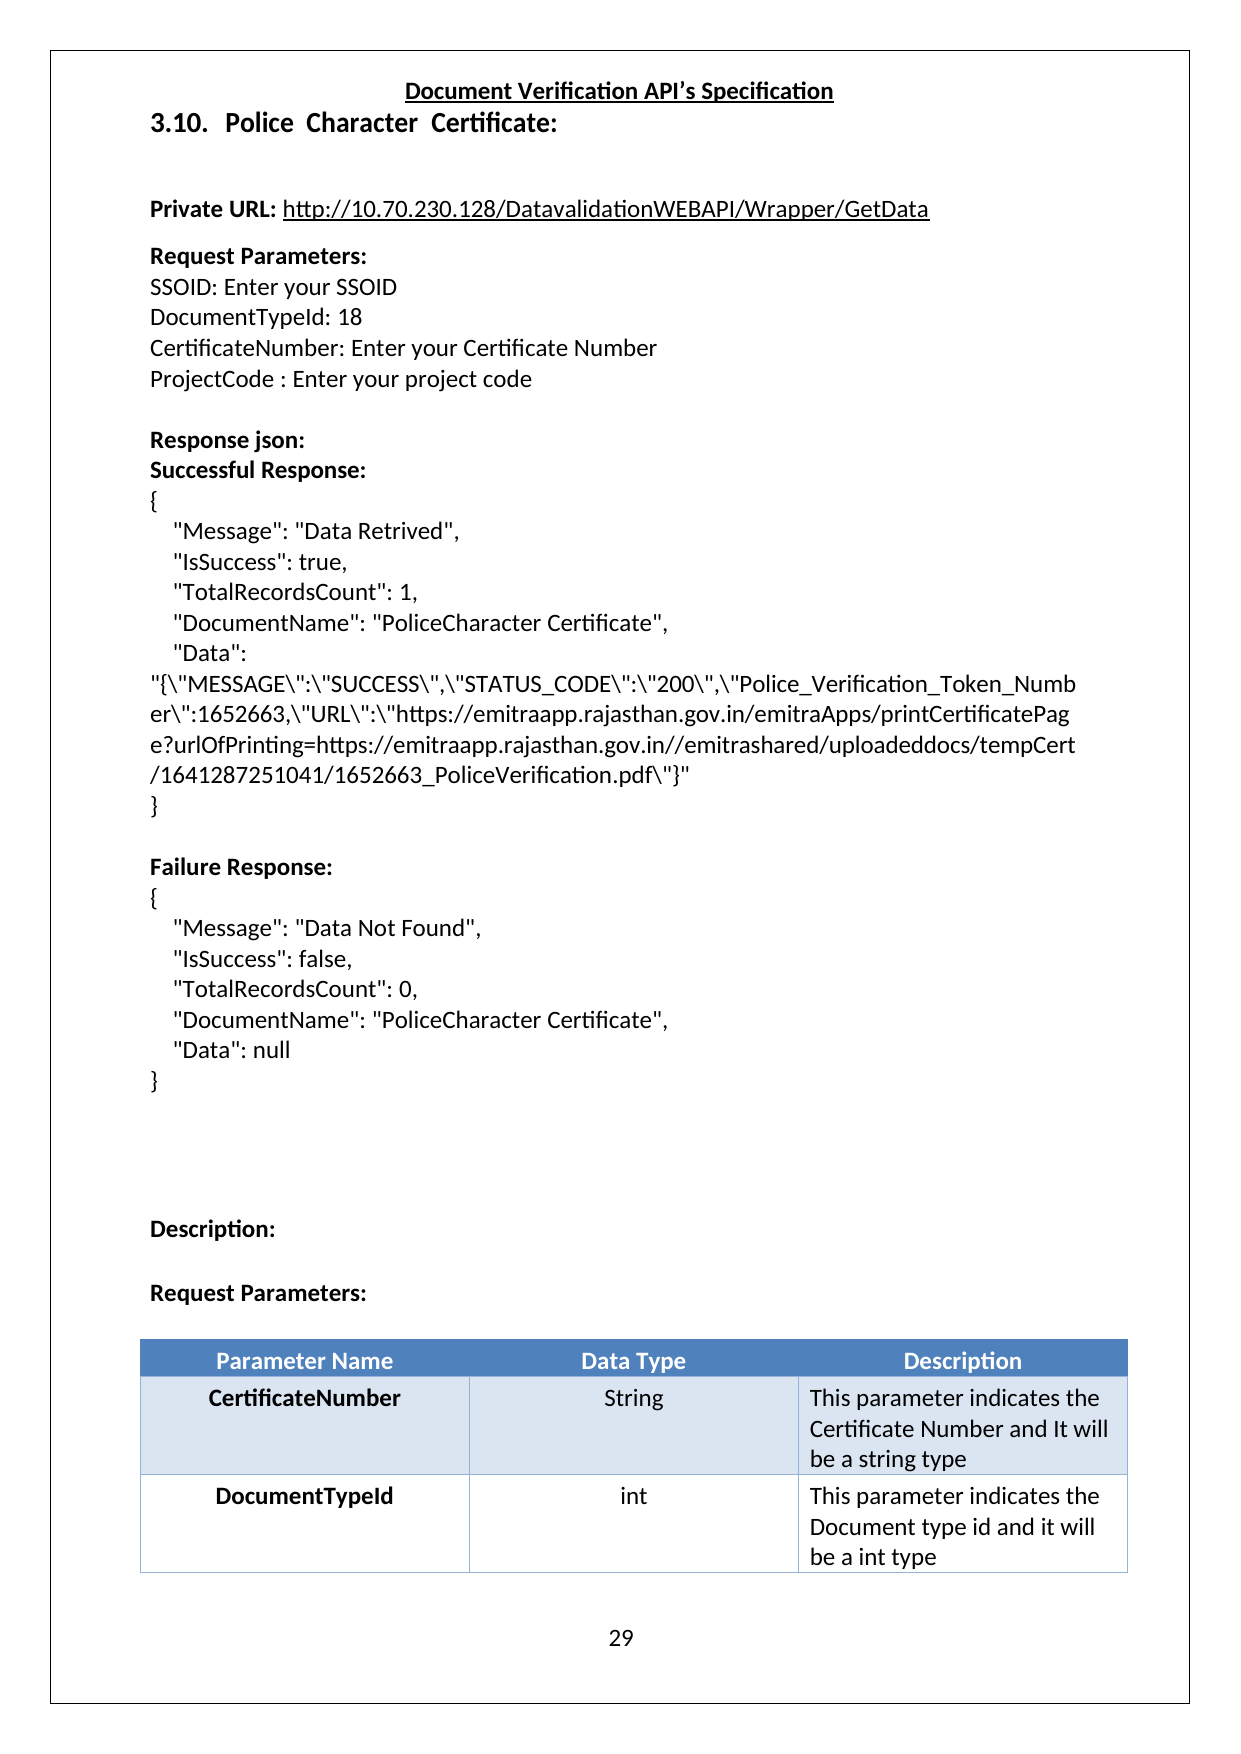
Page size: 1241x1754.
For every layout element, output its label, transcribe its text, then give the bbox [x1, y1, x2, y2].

table_header Description [799, 1340, 1127, 1376]
text "Message": "Data Not Found", "IsSuccess": false, "TotalRecordsCount": 0, [172, 912, 482, 1004]
table_cell DocumentTypeId [141, 1475, 469, 1572]
text "Message": "Data Retrived", "IsSuccess": true, "TotalRecordsCount": 1, [172, 515, 461, 607]
text "DocumentName": "PoliceCharacter Certificate", "Data": null [172, 1004, 668, 1065]
text DocumentTypeId: 18 [150, 301, 1121, 332]
text CertificateNumber: Enter your Certificate Number [150, 332, 1121, 363]
table_cell CertificateNumber [141, 1377, 469, 1474]
text ProjectCode : Enter your project code [150, 363, 1121, 393]
text { [150, 485, 1121, 515]
text SSOID: Enter your SSOID [150, 271, 1121, 301]
subtitle Police Character Certificate: [150, 104, 1121, 140]
subtitle Request Parameters: [150, 1277, 1121, 1308]
table_cell String [470, 1377, 798, 1474]
text /1641287251041/1652663_PoliceVerification.pdf\"}" [150, 759, 1121, 790]
text "{\"MESSAGE\":\"SUCCESS\",\"STATUS_CODE\":\"200\",\"Police_Verification_Token_Numb er\":1652663,\"URL\":\"https://emitraapp.rajasthan.gov.in/emitraApps/printCertificatePag e?urlOfPrinting=https://emitraapp.rajasthan.gov.in//emitrashared/uploadeddocs/tempCert [150, 668, 1079, 759]
table_header Parameter Name [141, 1340, 469, 1376]
table_header Data Type [470, 1340, 798, 1376]
subtitle Failure Response: [150, 851, 1121, 882]
text { [150, 882, 1121, 912]
subtitle Request Parameters: [150, 240, 1121, 271]
text } [150, 1066, 1121, 1096]
table_cell This parameter indicates the Certificate Number and It will be a string type [799, 1377, 1127, 1474]
subtitle Response json: Successful Response: [150, 424, 398, 485]
table_cell This parameter indicates the Document type id and it will be a int type [799, 1475, 1127, 1572]
text } [150, 790, 1121, 821]
table_cell int [470, 1475, 798, 1572]
subtitle Description: [150, 1213, 1121, 1244]
text "DocumentName": "PoliceCharacter Certificate", "Data": [172, 607, 668, 668]
text Private URL: http://10.70.230.128/DatavalidationWEBAPI/Wrapper/GetData [150, 193, 1121, 224]
